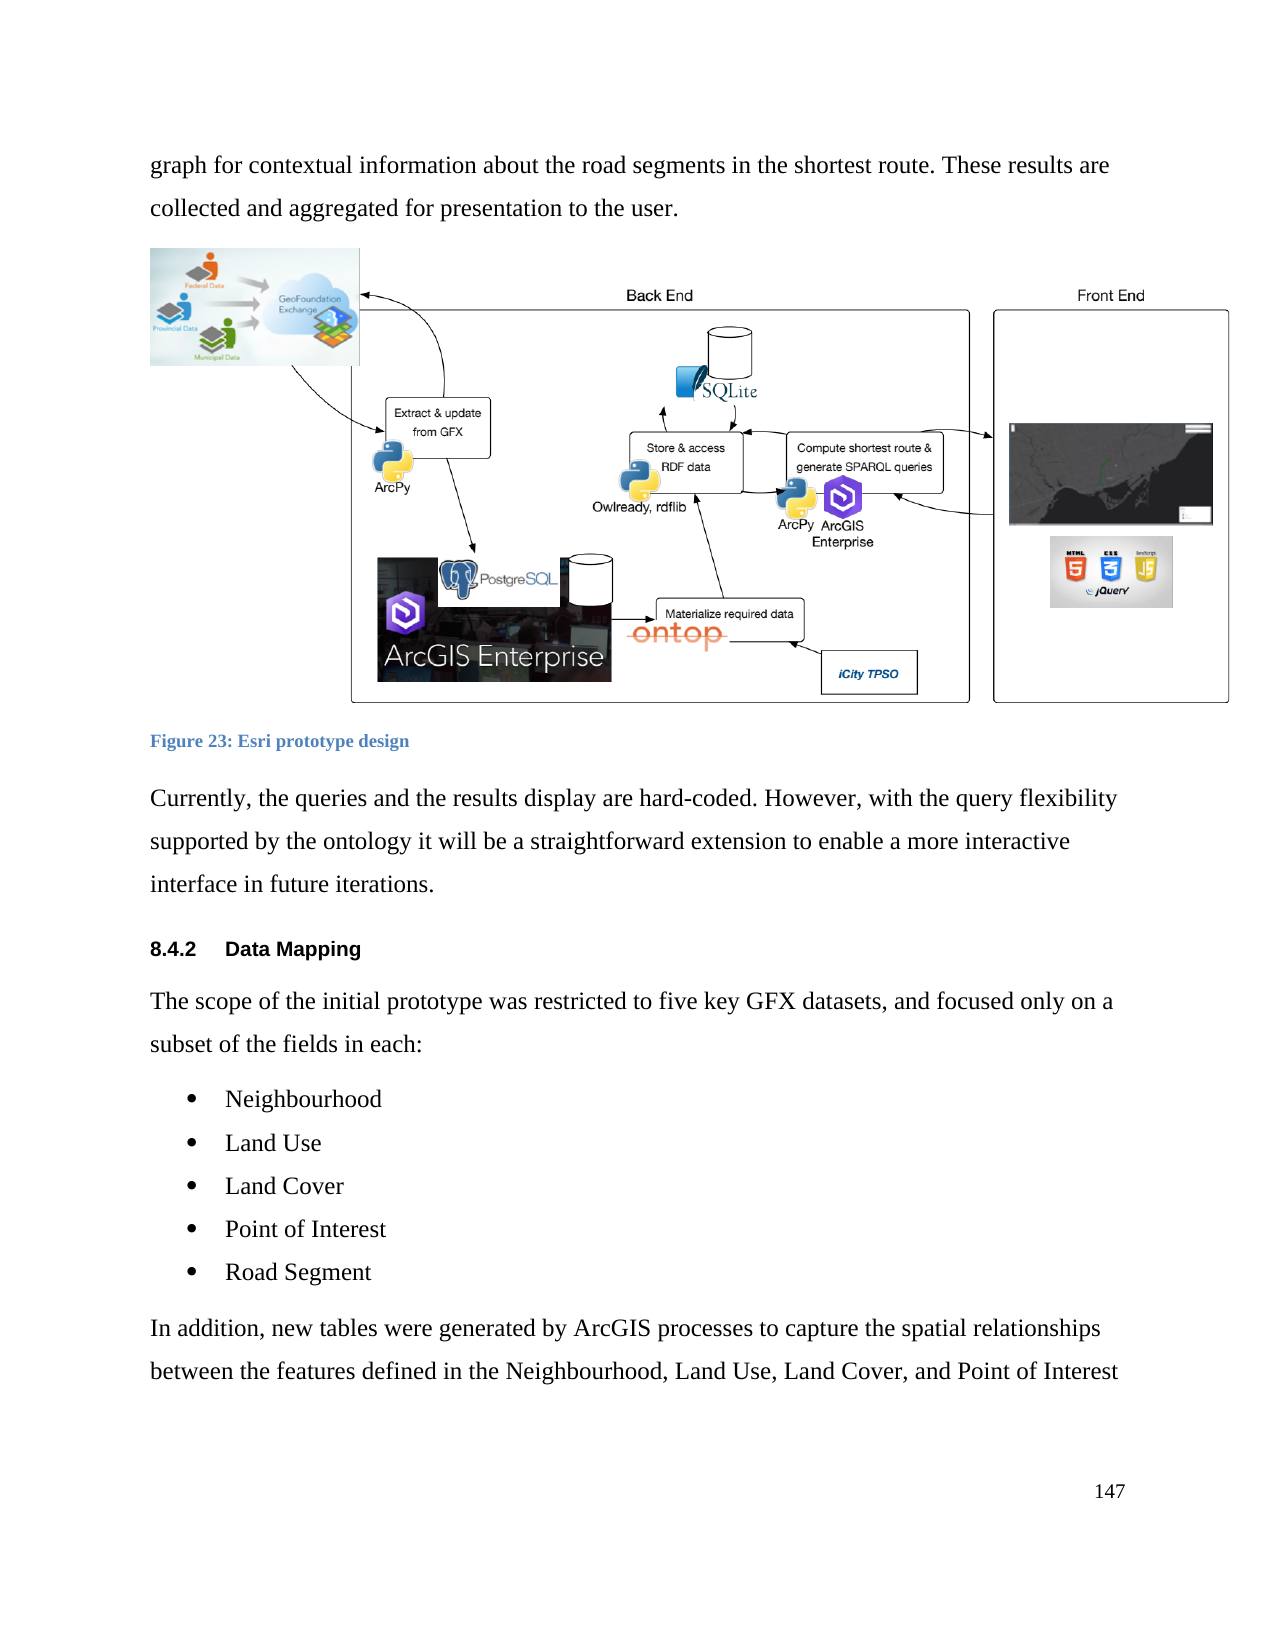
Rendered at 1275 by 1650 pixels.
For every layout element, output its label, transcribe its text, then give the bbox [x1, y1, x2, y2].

list Neighbourhood [187, 1084, 1125, 1113]
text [150, 1313, 1125, 1384]
list Road Segment [187, 1257, 1125, 1286]
list Point of Interest [187, 1214, 1125, 1243]
text The scope of the initial prototype was restricted to five key GFX datasets, and focused only on a subset of the fields in each: [150, 986, 1125, 1058]
text Currently, the queries and the results display are hard-coded. However, with the query flexibility supported by the ontology it will be a straightforward extension to enable a more interactive interface in future iterations. [150, 783, 1125, 898]
list Land Cover [187, 1171, 1125, 1199]
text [150, 150, 1125, 222]
subtitle Data Mapping [150, 937, 1125, 961]
list Land Use [187, 1128, 1125, 1156]
